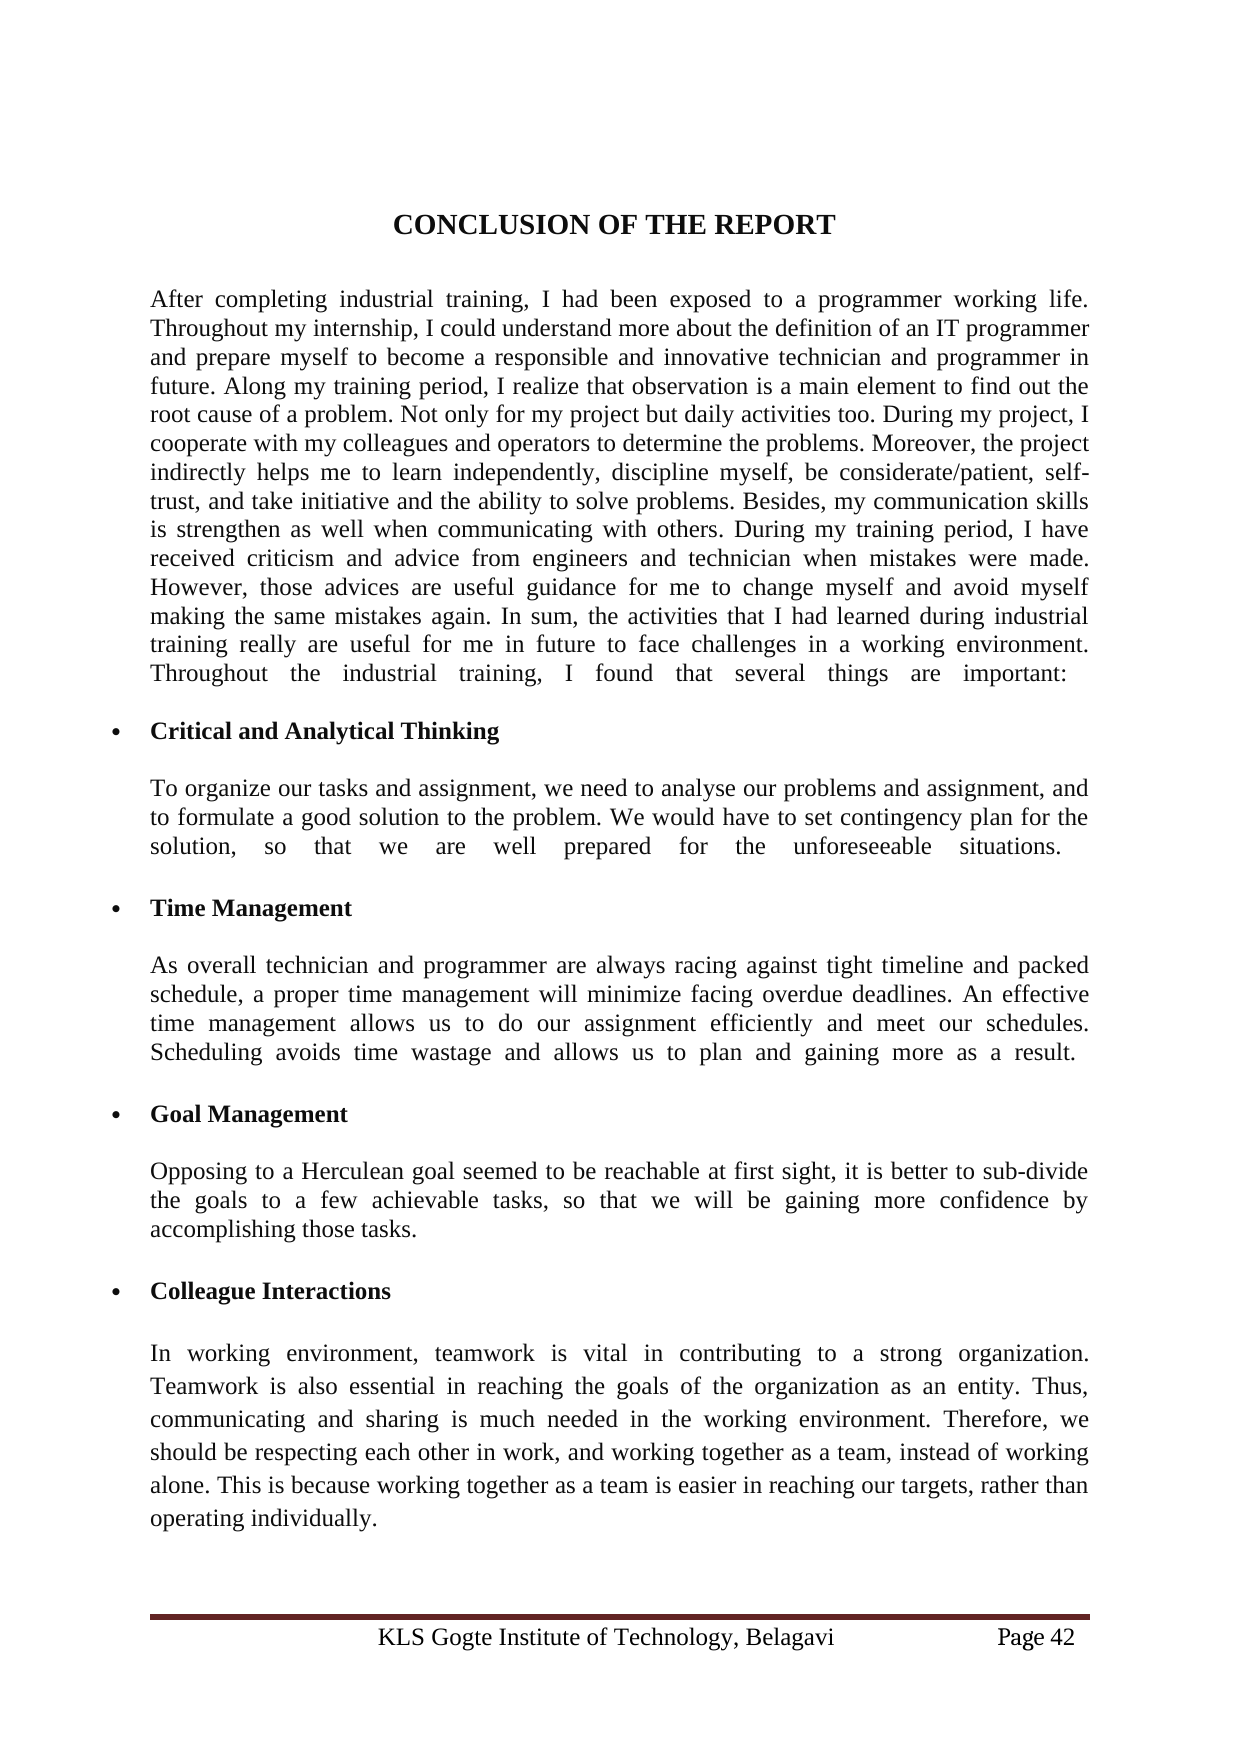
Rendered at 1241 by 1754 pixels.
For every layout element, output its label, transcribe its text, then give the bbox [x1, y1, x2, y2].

list Colleague Interactions [112, 1276, 1090, 1305]
list CONCLUSION OF THE REPORT [225, 207, 1090, 241]
text To organize our tasks and assignment, we need to analyse our problems and assignment, and to formulate a good solution to the problem. We would have to set contingency plan for the solution, so that we are well prepared for the unforeseeable situations. [150, 773, 1090, 888]
list Goal Management [112, 1099, 1090, 1128]
list Time Management [112, 893, 1090, 922]
text As overall technician and programmer are always racing against tight timeline and packed schedule, a proper time management will minimize facing overdue deadlines. An effective time management allows us to do our assignment efficiently and meet our schedules. Scheduling avoids time wastage and allows us to plan and gaining more as a result. [150, 951, 1090, 1094]
text After completing industrial training, I had been exposed to a programmer working life. Throughout my internship, I could understand more about the definition of an IT programmer and prepare myself to become a responsible and innovative technician and programmer in future. Along my training period, I realize that observation is a main element to find out the root cause of a problem. Not only for my project but daily activities too. During my project, I cooperate with my colleagues and operators to determine the problems. Moreover, the project indirectly helps me to learn independently, discipline myself, be considerate/patient, self-trust, and take initiative and the ability to solve problems. Besides, my communication skills is strengthen as well when communicating with others. During my training period, I have received criticism and advice from engineers and technician when mistakes were made. However, those advices are useful guidance for me to change myself and avoid myself making the same mistakes again. In sum, the activities that I had learned during industrial training really are useful for me in future to face challenges in a working environment. Throughout the industrial training, I found that several things are important: [150, 284, 1090, 716]
text In working environment, teamwork is vital in contributing to a strong organization. Teamwork is also essential in reaching the goals of the organization as an entity. Thus, communicating and sharing is much needed in the working environment. Therefore, we should be respecting each other in work, and working together as a team, instead of working alone. This is because working together as a team is easier in reaching our targets, rather than operating individually. [150, 1338, 1090, 1532]
text Opposing to a Herculean goal seemed to be reachable at first sight, it is better to sub-divide the goals to a few achievable tasks, so that we will be gaining more confidence by accomplishing those tasks. [150, 1156, 1090, 1243]
list Critical and Analytical Thinking [112, 716, 1090, 744]
